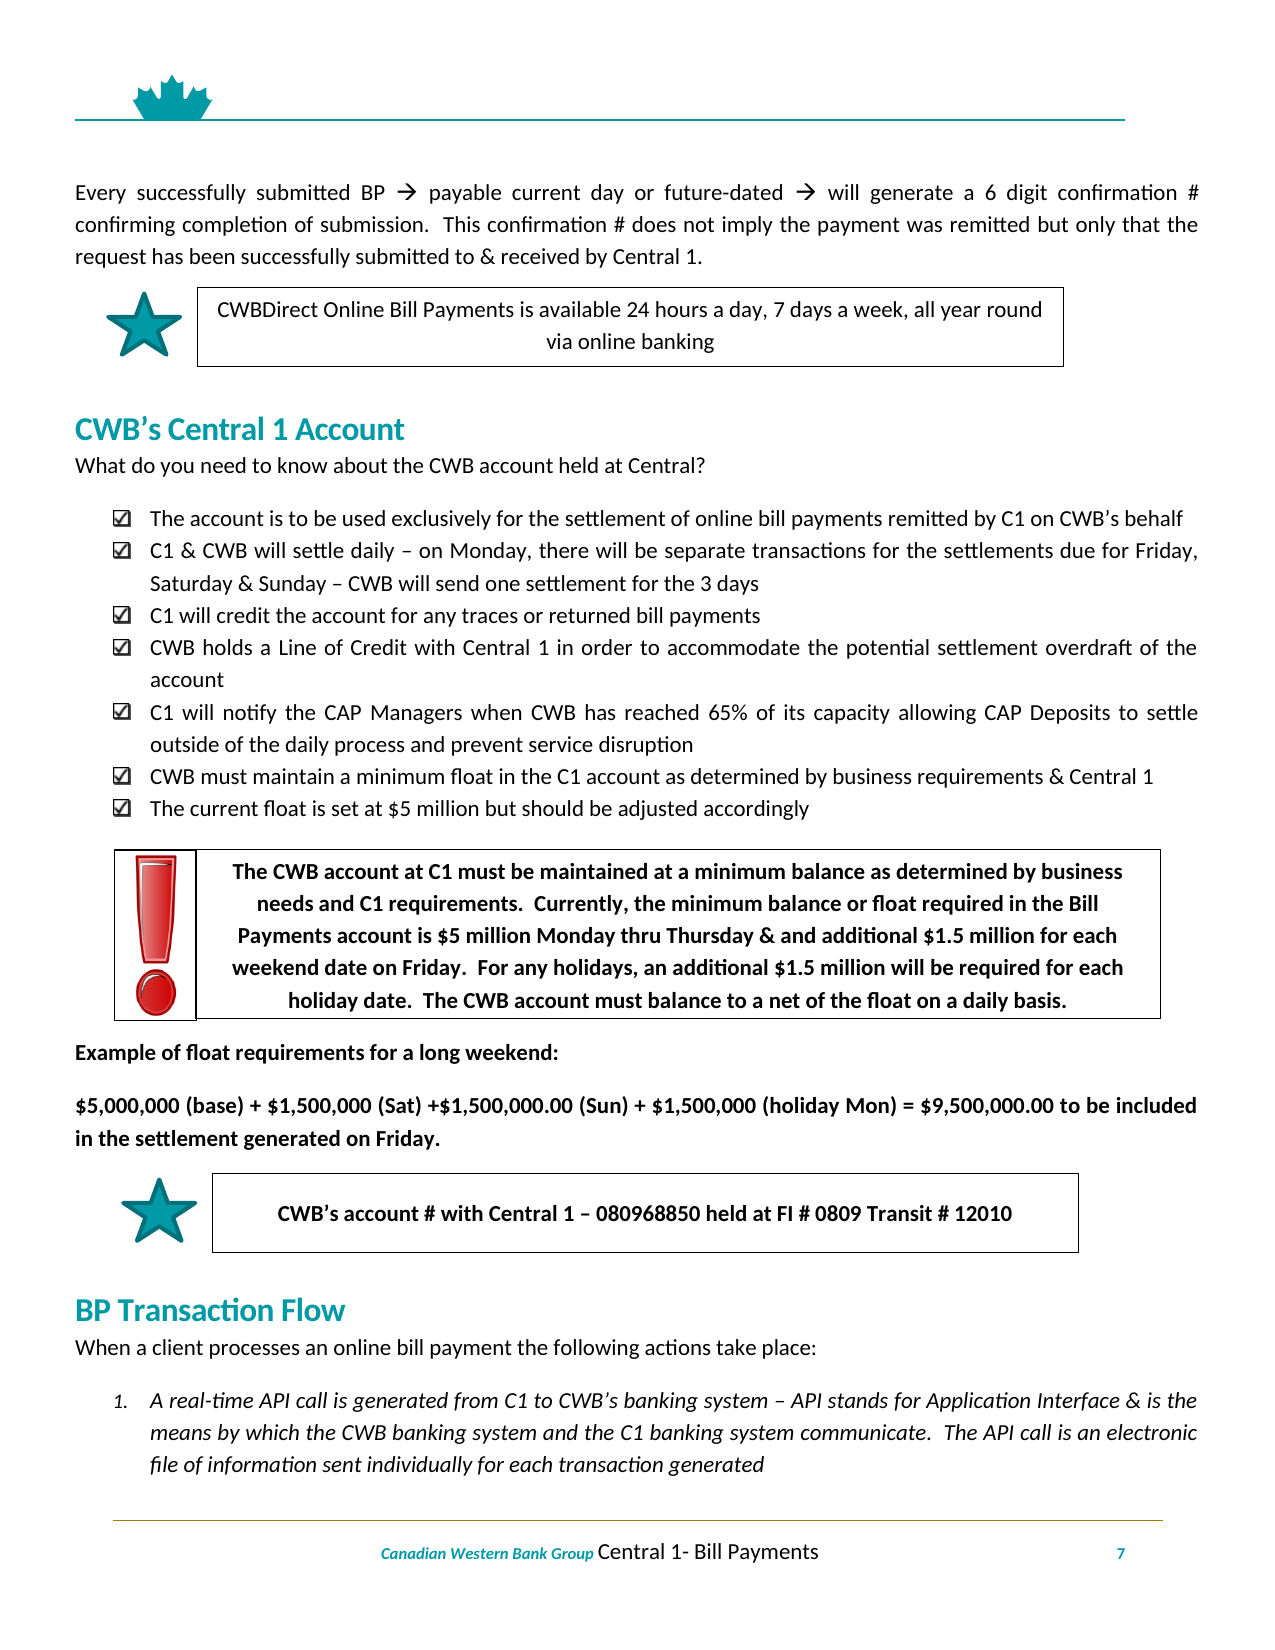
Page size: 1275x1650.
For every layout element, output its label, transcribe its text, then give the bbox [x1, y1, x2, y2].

picture [113, 799, 131, 817]
subtitle BP Transaction Flow [75, 1293, 1200, 1328]
list C1 will notify the CAP Managers when CWB has reached 65% of its capacity allowing CAP Deposits to settle outside of the daily process and prevent service disruption [112, 698, 1200, 758]
picture [113, 767, 131, 785]
picture [113, 703, 131, 720]
picture [115, 851, 196, 1020]
text Every successfully submitted BP payable current day or future-dated will generate a 6 digit confirmation # confirming completion of submission. This confirmation # does not imply the payment was remitted but only that the request has been successfully submitted to & received by Central 1. [75, 178, 1200, 270]
text Example of float requirements for a long weekend: [75, 1038, 1200, 1066]
list A real-time API call is generated from C1 to CWB’s banking system – API stands for Application Interface & is the means by which the CWB banking system and the C1 banking system communicate. The API call is an electronic file of information sent individually for each transaction generated [112, 1386, 1200, 1478]
list The account is to be used exclusively for the settlement of online bill payments remitted by C1 on CWB’s behalf [112, 504, 1200, 532]
picture [113, 606, 131, 624]
picture [113, 510, 131, 527]
subtitle CWB’s Central 1 Account [75, 412, 1200, 447]
list C1 & CWB will settle daily – on Monday, there will be separate transactions for the settlements due for Friday, Saturday & Sunday – CWB will send one settlement for the 3 days [112, 537, 1200, 597]
text $5,000,000 (base) + $1,500,000 (Sat) +$1,500,000.00 (Sun) + $1,500,000 (holiday Mon) = $9,500,000.00 to be included in the settlement generated on Friday. [75, 1091, 1200, 1152]
picture [113, 639, 131, 656]
list The current float is set at $5 million but should be adjusted accordingly [112, 794, 1200, 822]
text What do you need to know about the CWB account held at Central? [75, 451, 1200, 479]
list CWB holds a Line of Credit with Central 1 in order to accommodate the potential settlement overdraft of the account [112, 633, 1200, 693]
text When a client processes an online bill payment the following actions take place: [75, 1333, 1200, 1361]
picture [113, 542, 131, 559]
list CWB must maintain a minimum float in the C1 account as determined by business requirements & Central 1 [112, 762, 1200, 790]
list C1 will credit the account for any traces or returned bill payments [112, 601, 1200, 629]
